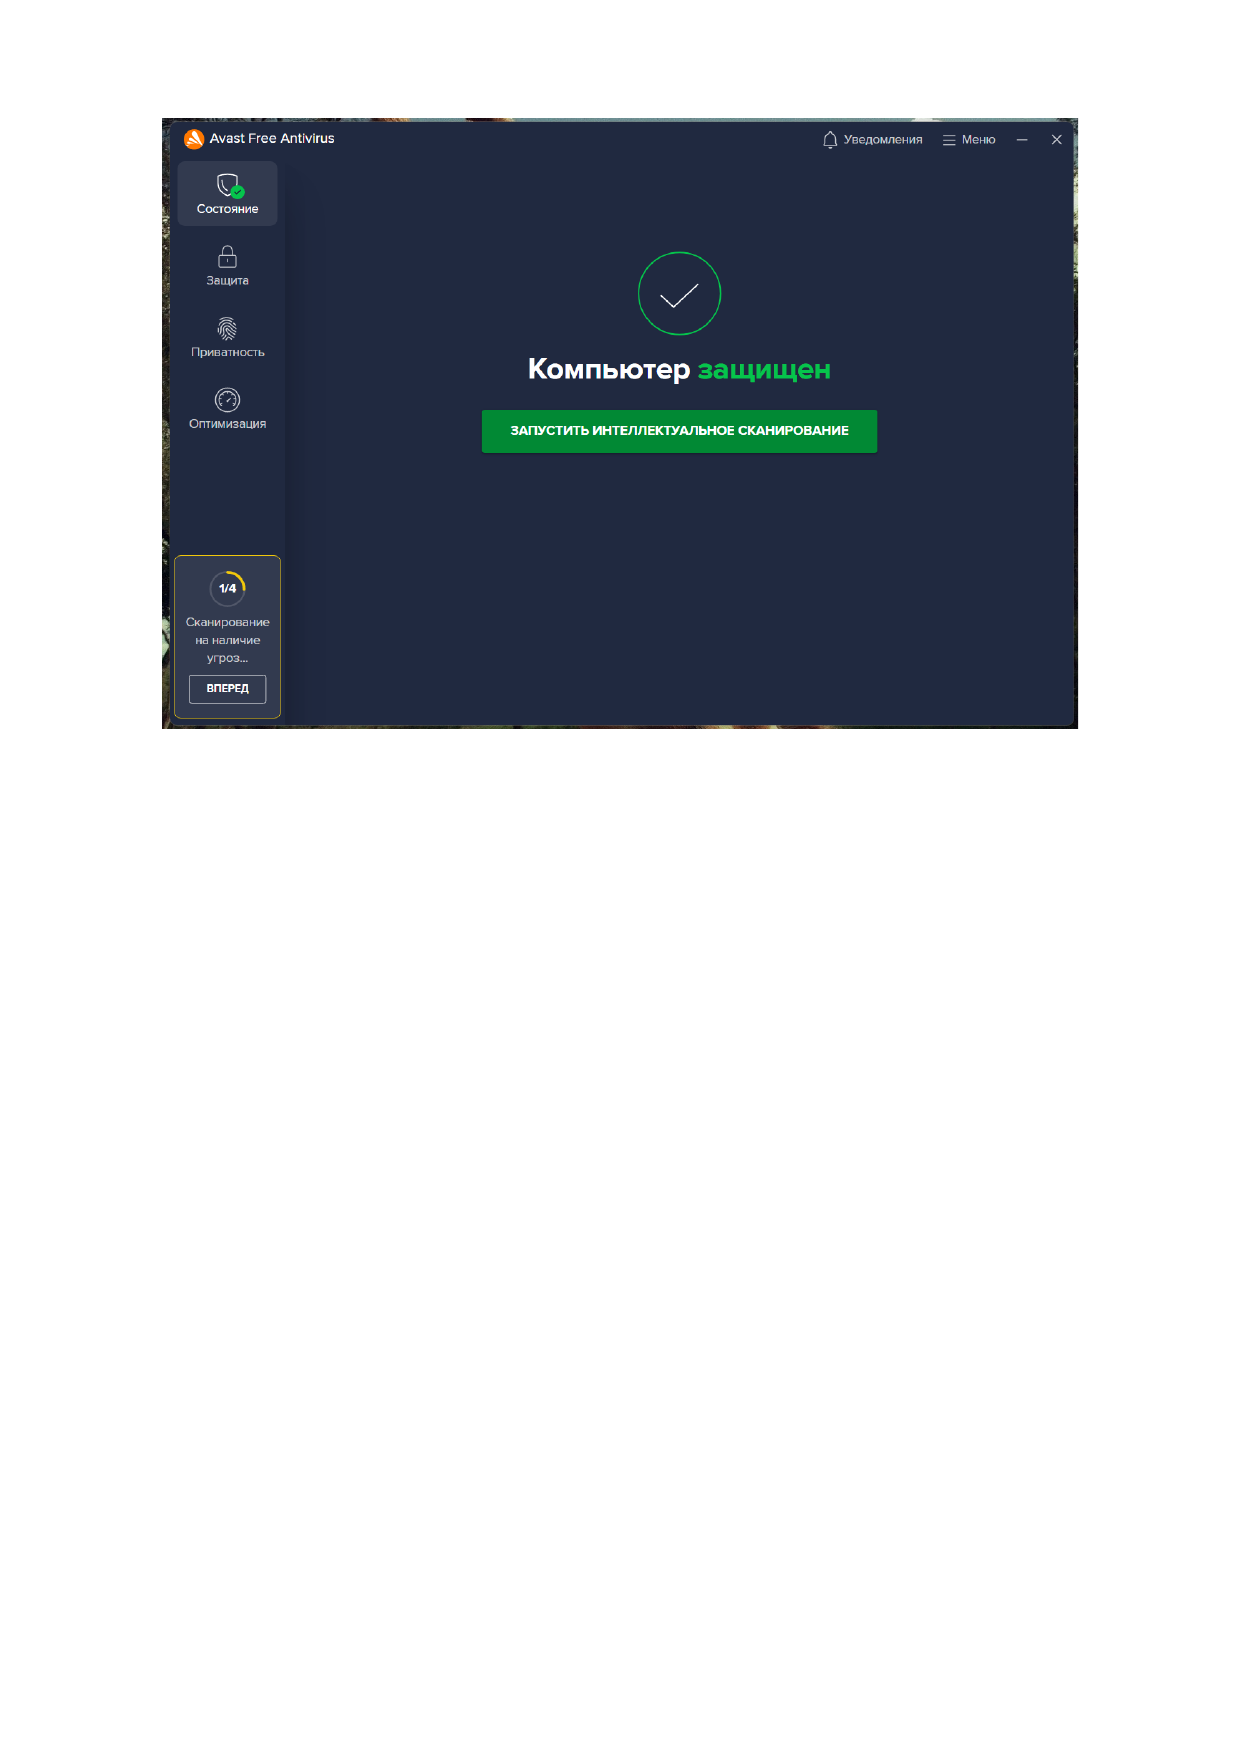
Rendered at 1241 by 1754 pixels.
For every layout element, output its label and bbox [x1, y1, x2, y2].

picture [162, 118, 1079, 729]
